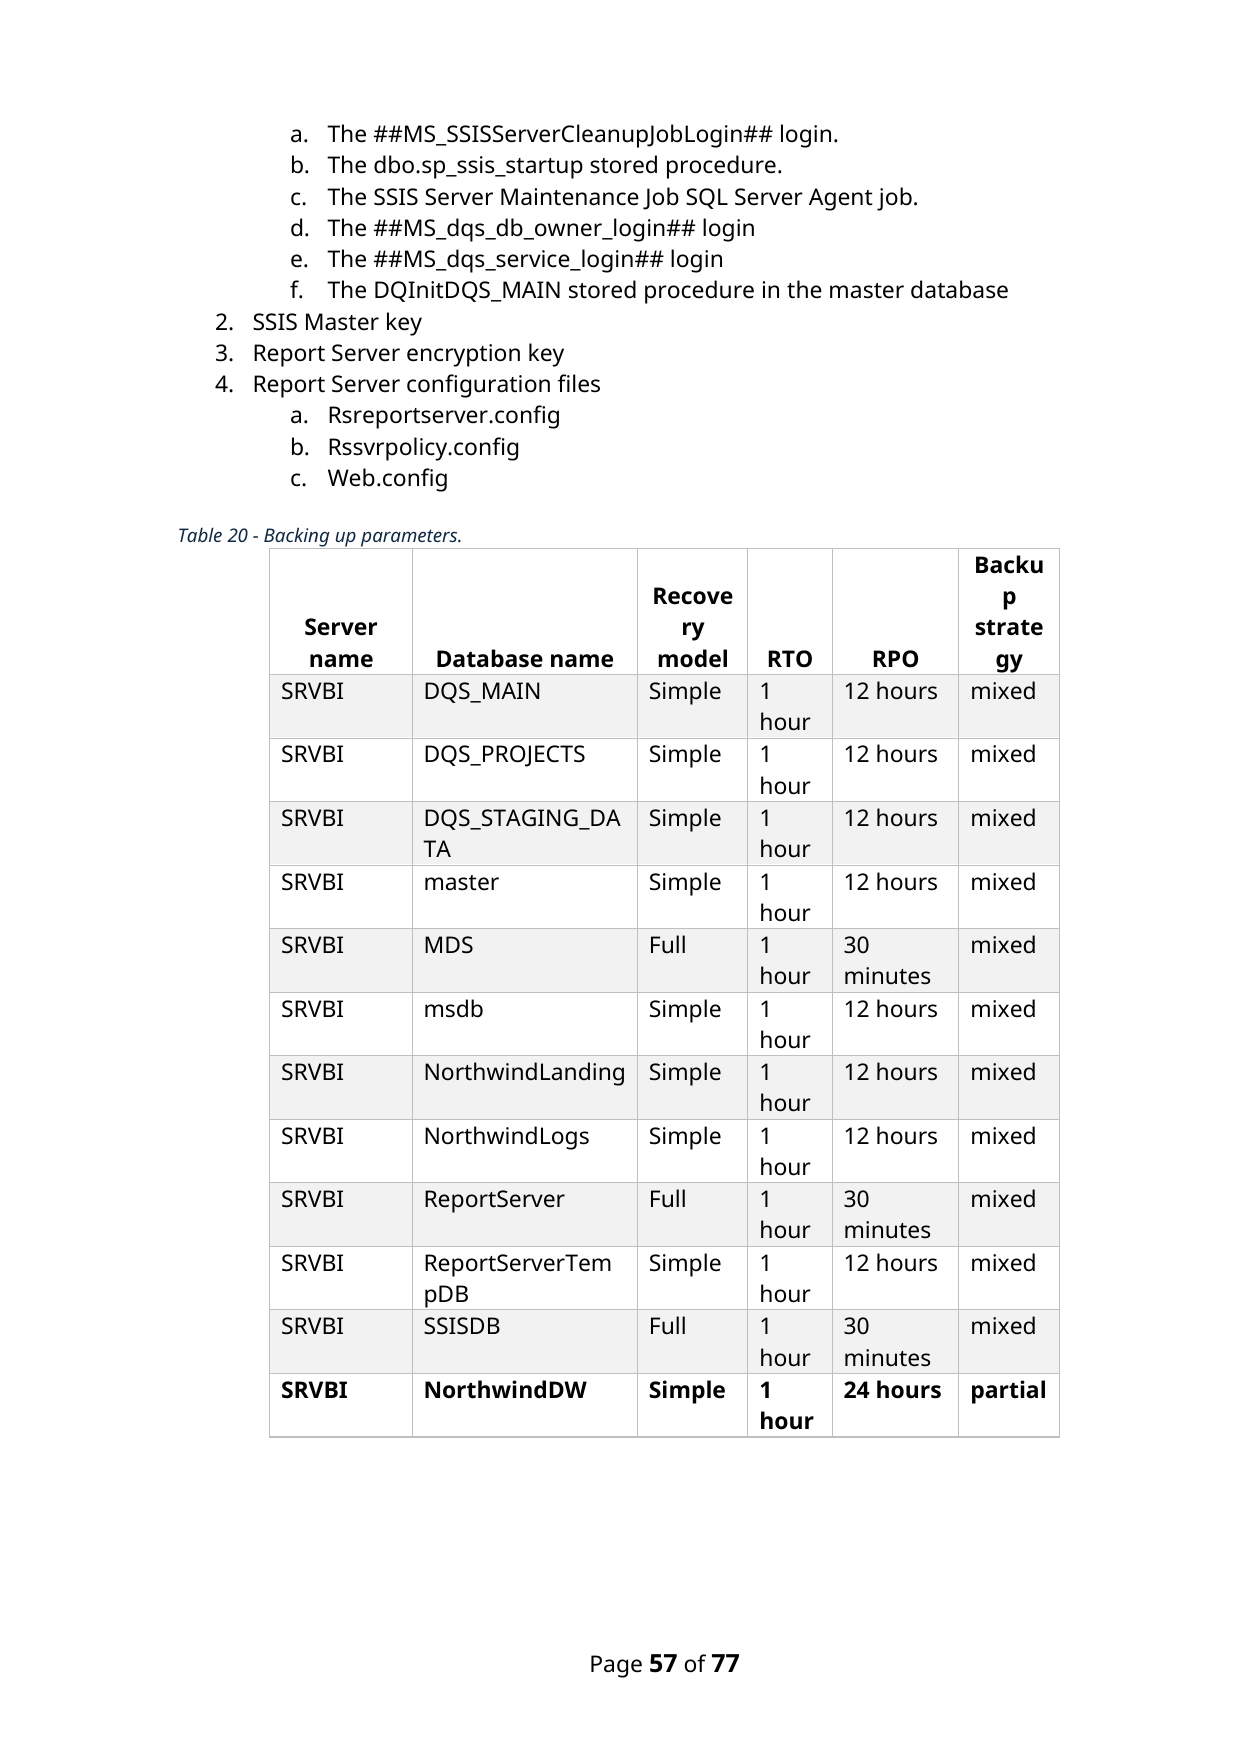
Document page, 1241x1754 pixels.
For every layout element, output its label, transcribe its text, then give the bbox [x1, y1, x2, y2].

table_cell DQS_MAIN [413, 675, 637, 737]
table_cell Simple [638, 1374, 747, 1436]
table_cell 12 hours [833, 1247, 958, 1309]
table_cell 1 hour [748, 993, 832, 1055]
table_cell 12 hours [833, 675, 958, 737]
table_cell 1 hour [748, 1374, 832, 1436]
list The ##MS_SSISServerCleanupJobLogin## login. [290, 118, 1152, 149]
table_cell SRVBI [270, 929, 412, 992]
table_cell NorthwindLanding [413, 1056, 637, 1119]
table_cell Simple [638, 866, 747, 928]
table_cell 1 hour [748, 929, 832, 992]
list Rssvrpolicy.config [290, 431, 1152, 462]
table_cell 12 hours [833, 739, 958, 801]
table_cell mixed [959, 1183, 1059, 1246]
table_cell mixed [959, 1247, 1059, 1309]
table_cell SRVBI [270, 802, 412, 864]
table_cell DQS_PROJECTS [413, 739, 637, 801]
table_cell Full [638, 1310, 747, 1373]
table_cell mixed [959, 1056, 1059, 1119]
table_cell 30 minutes [833, 1310, 958, 1373]
table_cell SRVBI [270, 1183, 412, 1246]
list The SSIS Server Maintenance Job SQL Server Agent job. [290, 181, 1152, 212]
table_cell partial [959, 1374, 1059, 1436]
table_cell 12 hours [833, 993, 958, 1055]
table_cell Simple [638, 1247, 747, 1309]
table_cell mixed [959, 802, 1059, 864]
table_cell SSISDB [413, 1310, 637, 1373]
table_cell SRVBI [270, 675, 412, 737]
list The DQInitDQS_MAIN stored procedure in the master database [290, 274, 1152, 306]
table_cell 12 hours [833, 866, 958, 928]
list Rsreportserver.config [290, 399, 1152, 431]
table_cell NorthwindDW [413, 1374, 637, 1436]
table_cell SRVBI [270, 1056, 412, 1119]
table_cell SRVBI [270, 1374, 412, 1436]
table_cell 12 hours [833, 1056, 958, 1119]
table_cell SRVBI [270, 1247, 412, 1309]
table_cell SRVBI [270, 739, 412, 801]
table_cell 1 hour [748, 1310, 832, 1373]
list The dbo.sp_ssis_startup stored procedure. [290, 149, 1152, 181]
table_cell ReportServerTempDB [413, 1247, 637, 1309]
table_cell MDS [413, 929, 637, 992]
table_cell Simple [638, 993, 747, 1055]
table_cell SRVBI [270, 993, 412, 1055]
table_cell SRVBI [270, 1120, 412, 1182]
table_cell ReportServer [413, 1183, 637, 1246]
table_cell Simple [638, 802, 747, 864]
list Web.config [290, 462, 1152, 493]
table_cell DQS_STAGING_DATA [413, 802, 637, 864]
table_cell 1 hour [748, 739, 832, 801]
table_cell mixed [959, 739, 1059, 801]
table_cell 30 minutes [833, 929, 958, 992]
table_cell 24 hours [833, 1374, 958, 1436]
table_cell 1 hour [748, 866, 832, 928]
list Report Server configuration files [215, 368, 1152, 399]
table_cell 1 hour [748, 675, 832, 737]
table_cell mixed [959, 929, 1059, 992]
table_cell msdb [413, 993, 637, 1055]
list Report Server encryption key [215, 337, 1152, 368]
table_cell NorthwindLogs [413, 1120, 637, 1182]
table_cell SRVBI [270, 1310, 412, 1373]
table_cell Simple [638, 739, 747, 801]
table_cell master [413, 866, 637, 928]
table_cell Simple [638, 1056, 747, 1119]
table_cell 1 hour [748, 1056, 832, 1119]
list SSIS Master key [215, 306, 1152, 337]
table_header Server name [270, 549, 412, 674]
text Table 20 - Backing up parameters. [177, 522, 1152, 548]
table_cell Simple [638, 675, 747, 737]
table_cell mixed [959, 866, 1059, 928]
table_cell 12 hours [833, 802, 958, 864]
table_cell SRVBI [270, 866, 412, 928]
table_cell mixed [959, 1310, 1059, 1373]
table_cell Simple [638, 1120, 747, 1182]
table_header RPO [833, 549, 958, 674]
list The ##MS_dqs_db_owner_login## login [290, 212, 1152, 243]
table_header RTO [748, 549, 832, 674]
table_cell Full [638, 1183, 747, 1246]
table_cell 1 hour [748, 1247, 832, 1309]
table_cell 1 hour [748, 802, 832, 864]
table_cell 12 hours [833, 1120, 958, 1182]
table_header Recovery model [638, 549, 747, 674]
table_cell 1 hour [748, 1120, 832, 1182]
table_header Backup strategy [959, 549, 1059, 674]
table_cell 30 minutes [833, 1183, 958, 1246]
table_cell mixed [959, 993, 1059, 1055]
table_cell mixed [959, 1120, 1059, 1182]
table_cell mixed [959, 675, 1059, 737]
list The ##MS_dqs_service_login## login [290, 243, 1152, 274]
table_header Database name [413, 549, 637, 674]
table_cell 1 hour [748, 1183, 832, 1246]
table_cell Full [638, 929, 747, 992]
